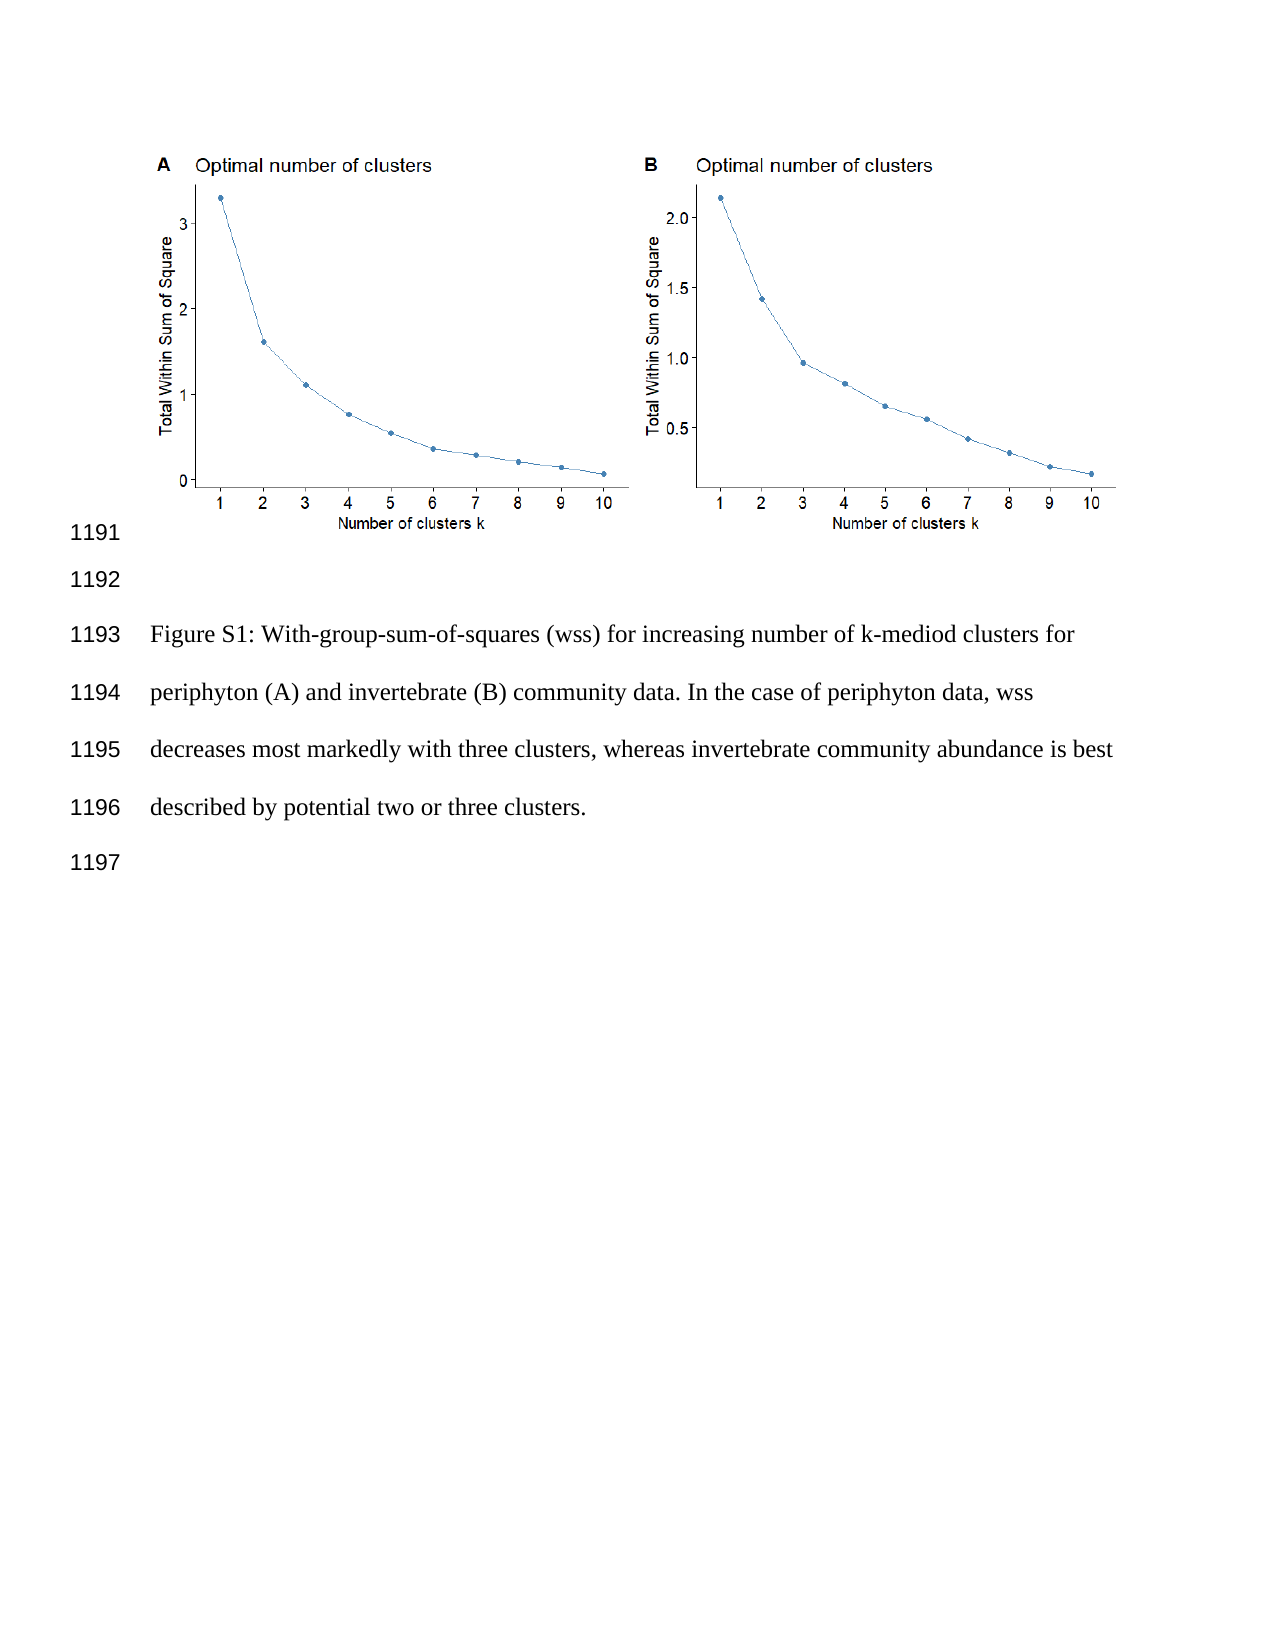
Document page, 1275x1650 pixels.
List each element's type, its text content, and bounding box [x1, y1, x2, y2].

picture [150, 150, 1123, 540]
text Figure S1: With-group-sum-of-squares (wss) for increasing number of k-mediod clusters for periphyton (A) and invertebrate (B) community data. In the case of periphyton data, wss decreases most markedly with three clusters, whereas invertebrate community abundance is best described by potential two or three clusters. [150, 619, 1125, 820]
